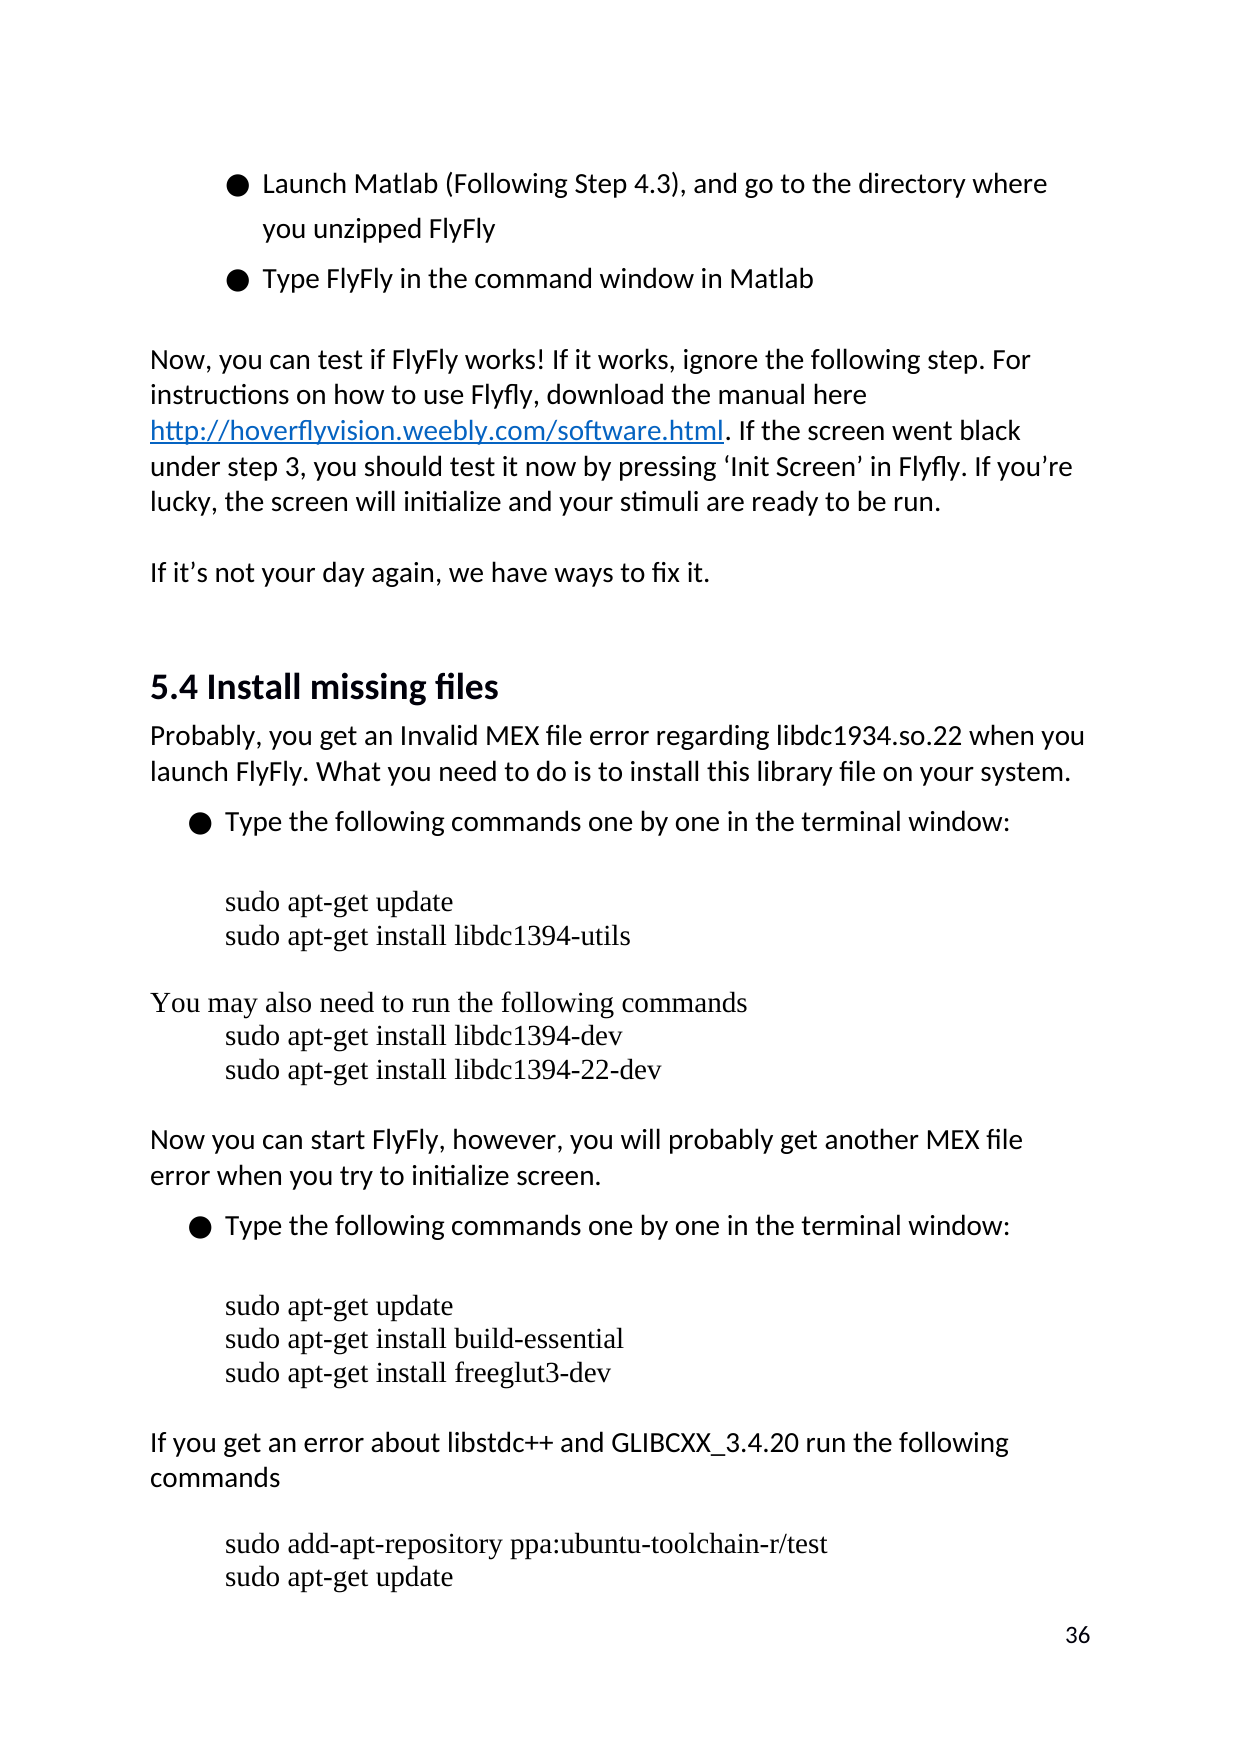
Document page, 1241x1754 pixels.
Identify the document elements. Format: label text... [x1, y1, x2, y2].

text sudo apt-get install libdc1394-22-dev [225, 1052, 1090, 1085]
text sudo apt-get install libdc1394-dev [225, 1018, 1090, 1052]
list Launch Matlab (Following Step 4.3), and go to the directory where you unzipped FlyFly [225, 150, 1090, 245]
list Type the following commands one by one in the terminal window: [187, 1192, 1090, 1252]
text You may also need to run the following commands [150, 985, 1090, 1018]
text sudo apt-get install freeglut3-dev [225, 1355, 1090, 1388]
text sudo add-apt-repository ppa:ubuntu-toolchain-r/test [150, 1526, 1090, 1559]
text sudo apt-get install build-essential [225, 1321, 1090, 1355]
text sudo apt-get update [225, 1288, 1090, 1321]
text Probably, you get an Invalid MEX file error regarding libdc1934.so.22 when you launch FlyFly. What you need to do is to install this library file on your system. [150, 717, 1090, 789]
text sudo apt-get install libdc1394-utils [225, 918, 1090, 951]
list Type the following commands one by one in the terminal window: [187, 789, 1090, 848]
text If it’s not your day again, we have ways to fix it. [150, 554, 1090, 590]
text If you get an error about libstdc++ and GLIBCXX_3.4.20 run the following commands [150, 1424, 1090, 1495]
text Now, you can test if FlyFly works! If it works, ignore the following step. For instructions on how to use Flyfly, download the manual here http://hoverflyvision.weebly.com/software.html. If the screen went black under step 3, you should test it now by pressing ‘Init Screen’ in Flyfly. If you’re lucky, the screen will initialize and your stimuli are ready to be run. [150, 341, 1090, 519]
list Type FlyFly in the command window in Matlab [225, 245, 1090, 305]
subtitle 5.4 Install missing files [150, 663, 1090, 709]
text sudo apt-get update [150, 1559, 1090, 1593]
text Now you can start FlyFly, however, you will probably get another MEX file error when you try to initialize screen. [150, 1121, 1090, 1192]
text sudo apt-get update [225, 884, 1090, 918]
